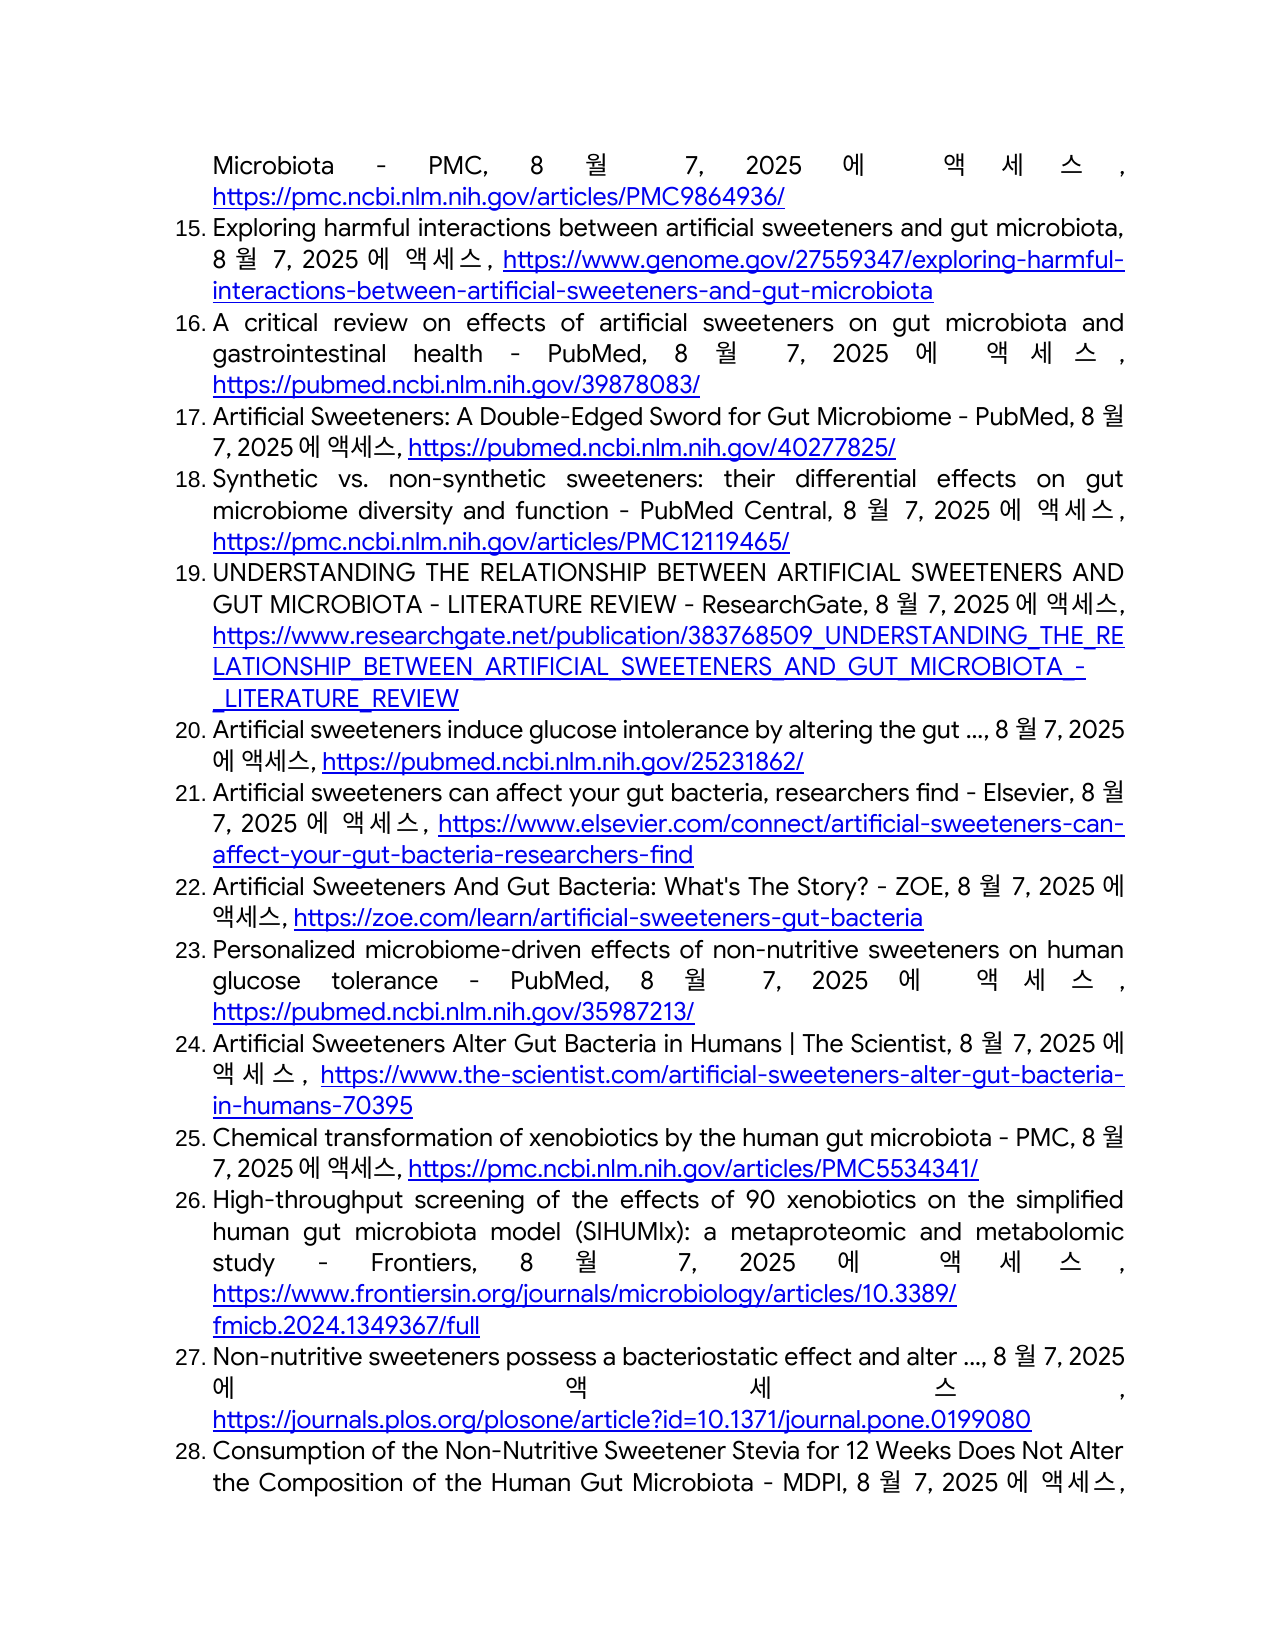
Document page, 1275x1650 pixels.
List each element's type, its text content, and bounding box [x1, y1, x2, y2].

list Synthetic vs. non-synthetic sweeteners: their differential effects on gut microbiome diversity and function - PubMed Central, 8월 7, 2025에 액세스, https://pmc.ncbi.nlm.nih.gov/articles/PMC12119465/ [175, 463, 1125, 558]
list UNDERSTANDING THE RELATIONSHIP BETWEEN ARTIFICIAL SWEETENERS AND GUT MICROBIOTA - LITERATURE REVIEW - ResearchGate, 8월 7, 2025에 액세스, https://www.researchgate.net/publication/383768509_UNDERSTANDING_THE_RELATIONSHIP_BETWEEN_ARTIFICIAL_SWEETENERS_AND_GUT_MICROBIOTA_-_LITERATURE_REVIEW [175, 558, 1125, 714]
list Personalized microbiome-driven effects of non-nutritive sweeteners on human glucose tolerance - PubMed, 8월 7, 2025에 액세스, https://pubmed.ncbi.nlm.nih.gov/35987213/ [175, 934, 1125, 1028]
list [175, 1436, 1125, 1498]
list Artificial Sweeteners Alter Gut Bacteria in Humans | The Scientist, 8월 7, 2025에 액세스, https://www.the-scientist.com/artificial-sweeteners-alter-gut-bacteria-in-humans-70395 [175, 1028, 1125, 1122]
list Artificial sweeteners can affect your gut bacteria, researchers find - Elsevier, 8월 7, 2025에 액세스, https://www.elsevier.com/connect/artificial-sweeteners-can-affect-your-gut-bacteria-researchers-find [175, 777, 1125, 871]
list A critical review on effects of artificial sweeteners on gut microbiota and gastrointestinal health - PubMed, 8월 7, 2025에 액세스, https://pubmed.ncbi.nlm.nih.gov/39878083/ [175, 307, 1125, 401]
list Artificial sweeteners induce glucose intolerance by altering the gut ..., 8월 7, 2025에 액세스, https://pubmed.ncbi.nlm.nih.gov/25231862/ [175, 714, 1125, 777]
list Chemical transformation of xenobiotics by the human gut microbiota - PMC, 8월 7, 2025에 액세스, https://pmc.ncbi.nlm.nih.gov/articles/PMC5534341/ [175, 1122, 1125, 1185]
list Artificial Sweeteners: A Double-Edged Sword for Gut Microbiome - PubMed, 8월 7, 2025에 액세스, https://pubmed.ncbi.nlm.nih.gov/40277825/ [175, 401, 1125, 463]
list Non-nutritive sweeteners possess a bacteriostatic effect and alter ..., 8월 7, 2025에 액세스, https://journals.plos.org/plosone/article?id=10.1371/journal.pone.0199080 [175, 1341, 1125, 1436]
list High-throughput screening of the effects of 90 xenobiotics on the simplified human gut microbiota model (SIHUMIx): a metaproteomic and metabolomic study - Frontiers, 8월 7, 2025에 액세스, https://www.frontiersin.org/journals/microbiology/articles/10.3389/fmicb.2024.1349367/full [175, 1185, 1125, 1341]
list Artificial Sweeteners And Gut Bacteria: What's The Story? - ZOE, 8월 7, 2025에 액세스, https://zoe.com/learn/artificial-sweeteners-gut-bacteria [175, 871, 1125, 934]
list Exploring harmful interactions between artificial sweeteners and gut microbiota, 8월 7, 2025에 액세스, https://www.genome.gov/27559347/exploring-harmful-interactions-between-artificial-sweeteners-and-gut-microbiota [175, 213, 1125, 307]
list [175, 150, 1125, 213]
